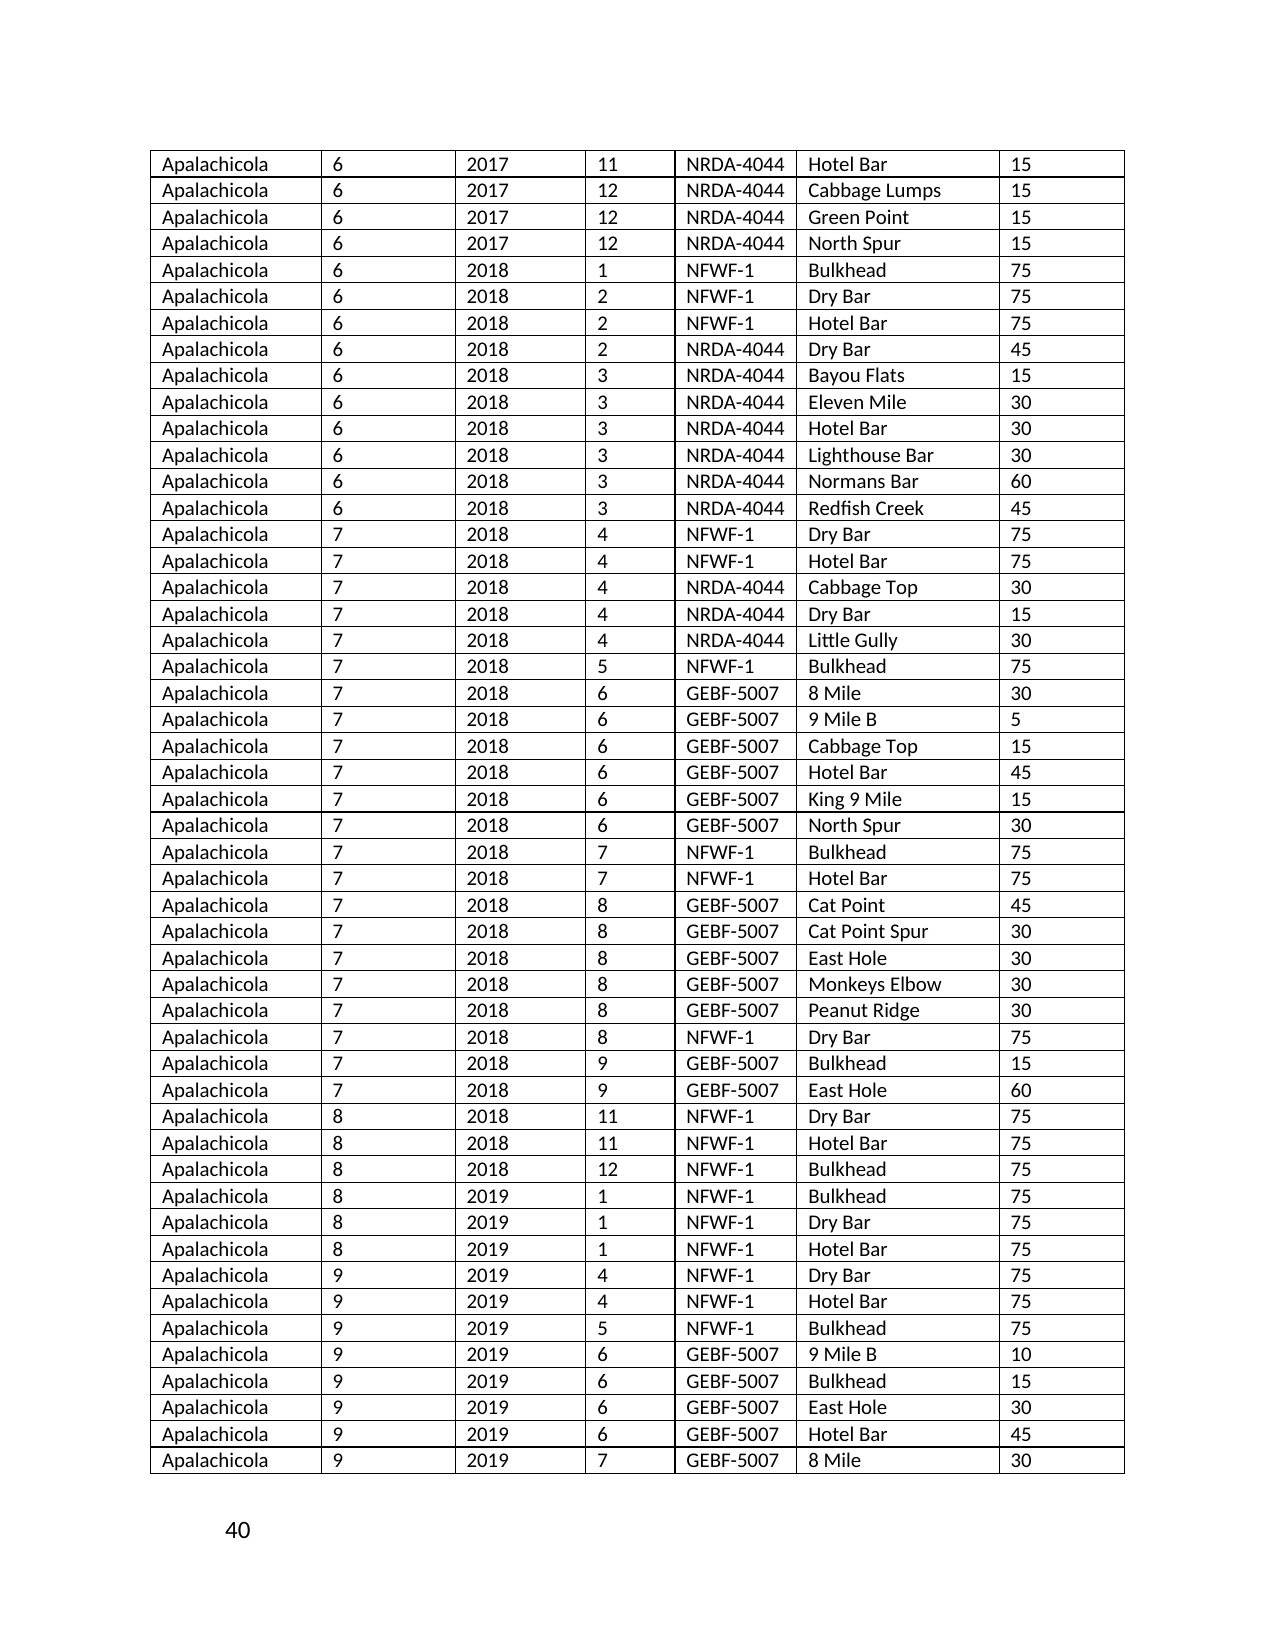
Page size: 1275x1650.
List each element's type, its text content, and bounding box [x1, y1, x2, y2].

table_cell 15 [1000, 230, 1124, 256]
table_cell 7 [322, 998, 455, 1023]
table_cell Apalachicola [151, 1024, 321, 1049]
table_cell NFWF-1 [676, 1209, 796, 1235]
table_cell 2018 [456, 442, 585, 467]
table_cell 30 [1000, 442, 1124, 467]
table_cell Apalachicola [151, 1051, 321, 1076]
table_cell 15 [1000, 1051, 1124, 1076]
table_cell NRDA-4044 [676, 178, 796, 203]
table_cell 2017 [456, 151, 585, 176]
table_cell Apalachicola [151, 469, 321, 494]
table_cell Bayou Flats [797, 363, 999, 388]
table_cell GEBF-5007 [676, 998, 796, 1023]
table_cell 2019 [456, 1183, 585, 1208]
table_cell 30 [1000, 389, 1124, 414]
table_cell 7 [322, 786, 455, 811]
table_cell 30 [1000, 998, 1124, 1023]
table_cell 2018 [456, 310, 585, 335]
table_cell 8 [586, 971, 674, 997]
table_cell Apalachicola [151, 627, 321, 653]
table_cell Apalachicola [151, 389, 321, 414]
table_cell GEBF-5007 [676, 1077, 796, 1102]
table_cell 2017 [456, 230, 585, 256]
table_cell 8 [586, 1024, 674, 1049]
table_cell 2019 [456, 1342, 585, 1367]
table_cell Bulkhead [797, 1156, 999, 1182]
table_cell Apalachicola [151, 548, 321, 573]
table_cell 6 [586, 1368, 674, 1393]
table_cell Apalachicola [151, 839, 321, 864]
table_cell 6 [322, 283, 455, 309]
table_cell 9 [322, 1368, 455, 1393]
table_cell Apalachicola [151, 574, 321, 600]
table_cell 6 [586, 760, 674, 785]
table_cell Apalachicola [151, 1156, 321, 1182]
table_cell 12 [586, 1156, 674, 1182]
table_cell 5 [1000, 707, 1124, 732]
table_cell 2019 [456, 1368, 585, 1393]
table_cell 9 [322, 1342, 455, 1367]
table_cell Apalachicola [151, 442, 321, 467]
table_cell 1 [586, 1183, 674, 1208]
table_cell 4 [586, 601, 674, 626]
table_cell 9 [322, 1448, 455, 1473]
table_cell Apalachicola [151, 865, 321, 891]
table_cell 2019 [456, 1448, 585, 1473]
table_cell 45 [1000, 1421, 1124, 1446]
table_cell Apalachicola [151, 707, 321, 732]
table_cell 30 [1000, 813, 1124, 838]
table_cell NFWF-1 [676, 839, 796, 864]
table_cell 2018 [456, 865, 585, 891]
table_cell NRDA-4044 [676, 389, 796, 414]
table_cell Hotel Bar [797, 1421, 999, 1446]
table_cell Apalachicola [151, 1209, 321, 1235]
table_cell Apalachicola [151, 178, 321, 203]
table_cell 6 [322, 389, 455, 414]
table_cell Apalachicola [151, 1368, 321, 1393]
table_cell 75 [1000, 839, 1124, 864]
table_cell Apalachicola [151, 945, 321, 970]
table_cell GEBF-5007 [676, 945, 796, 970]
table_cell GEBF-5007 [676, 1448, 796, 1473]
table_cell Dry Bar [797, 521, 999, 547]
table_cell 2018 [456, 389, 585, 414]
table_cell Apalachicola [151, 1342, 321, 1367]
table_cell 2018 [456, 707, 585, 732]
table_cell 8 Mile [797, 680, 999, 706]
table_cell 5 [586, 654, 674, 679]
table_cell 75 [1000, 521, 1124, 547]
table_cell NFWF-1 [676, 548, 796, 573]
table_cell GEBF-5007 [676, 1421, 796, 1446]
table_cell 75 [1000, 1262, 1124, 1288]
table_cell 3 [586, 389, 674, 414]
table_cell Peanut Ridge [797, 998, 999, 1023]
table_cell 15 [1000, 733, 1124, 758]
table_cell 6 [586, 1342, 674, 1367]
table_cell Hotel Bar [797, 1130, 999, 1155]
table_cell Hotel Bar [797, 151, 999, 176]
table_cell 7 [322, 548, 455, 573]
table_cell 6 [586, 707, 674, 732]
table_cell 1 [586, 257, 674, 282]
table_cell 7 [322, 1024, 455, 1049]
table_cell 6 [586, 733, 674, 758]
table_cell 45 [1000, 760, 1124, 785]
table_cell 2018 [456, 521, 585, 547]
table_cell 2019 [456, 1209, 585, 1235]
table_cell 2019 [456, 1236, 585, 1261]
table_cell 7 [322, 839, 455, 864]
table_cell 75 [1000, 1024, 1124, 1049]
table_cell Apalachicola [151, 1289, 321, 1314]
table_cell Hotel Bar [797, 416, 999, 441]
table_cell 6 [322, 336, 455, 362]
table_cell NFWF-1 [676, 865, 796, 891]
table_cell 75 [1000, 283, 1124, 309]
table_cell 2018 [456, 336, 585, 362]
table_cell 2018 [456, 283, 585, 309]
table_cell Eleven Mile [797, 389, 999, 414]
table_cell Apalachicola [151, 1262, 321, 1288]
table_cell 6 [322, 442, 455, 467]
table_cell 30 [1000, 680, 1124, 706]
table_cell 7 [322, 521, 455, 547]
table_cell 30 [1000, 918, 1124, 944]
table_cell 2018 [456, 654, 585, 679]
table_cell NRDA-4044 [676, 204, 796, 229]
table_cell Dry Bar [797, 1209, 999, 1235]
table_cell NFWF-1 [676, 1156, 796, 1182]
table_cell Hotel Bar [797, 1236, 999, 1261]
table_cell Lighthouse Bar [797, 442, 999, 467]
table_cell 15 [1000, 1368, 1124, 1393]
table_cell 9 Mile B [797, 1342, 999, 1367]
table_cell Apalachicola [151, 786, 321, 811]
table_cell 9 [322, 1262, 455, 1288]
table_cell Apalachicola [151, 283, 321, 309]
table_cell 7 [586, 839, 674, 864]
table_cell 15 [1000, 204, 1124, 229]
table_cell 4 [586, 574, 674, 600]
table_cell 7 [322, 1077, 455, 1102]
table_cell North Spur [797, 230, 999, 256]
table_cell 4 [586, 1262, 674, 1288]
table_cell 6 [586, 1395, 674, 1420]
table_cell Cabbage Top [797, 574, 999, 600]
table_cell Apalachicola [151, 892, 321, 917]
table_cell 11 [586, 151, 674, 176]
table_cell 75 [1000, 1156, 1124, 1182]
table_cell 12 [586, 204, 674, 229]
table_cell 6 [322, 469, 455, 494]
table_cell 6 [586, 1421, 674, 1446]
table_cell 2017 [456, 204, 585, 229]
table_cell 2018 [456, 1156, 585, 1182]
table_cell 7 [322, 760, 455, 785]
table_cell 2018 [456, 998, 585, 1023]
table_cell Apalachicola [151, 495, 321, 520]
table_cell 45 [1000, 892, 1124, 917]
table_cell Dry Bar [797, 1024, 999, 1049]
table_cell Hotel Bar [797, 760, 999, 785]
table_cell 2018 [456, 945, 585, 970]
table_cell NFWF-1 [676, 1289, 796, 1314]
table_cell 7 [586, 1448, 674, 1473]
table_cell 30 [1000, 1448, 1124, 1473]
table_cell 2018 [456, 918, 585, 944]
table_cell 6 [586, 680, 674, 706]
table_cell 7 [586, 865, 674, 891]
table_cell 7 [322, 918, 455, 944]
table_cell NFWF-1 [676, 1130, 796, 1155]
table_cell 2018 [456, 971, 585, 997]
table_cell Dry Bar [797, 1262, 999, 1288]
table_cell Apalachicola [151, 998, 321, 1023]
table_cell Cabbage Lumps [797, 178, 999, 203]
table_cell GEBF-5007 [676, 1342, 796, 1367]
table_cell 2018 [456, 548, 585, 573]
table_cell 75 [1000, 1104, 1124, 1129]
table_cell 8 [586, 892, 674, 917]
table_cell East Hole [797, 1077, 999, 1102]
table_cell 8 [586, 998, 674, 1023]
table_cell Bulkhead [797, 839, 999, 864]
table_cell 7 [322, 945, 455, 970]
table_cell 75 [1000, 1130, 1124, 1155]
table_cell 7 [322, 654, 455, 679]
table_cell 30 [1000, 627, 1124, 653]
table_cell GEBF-5007 [676, 733, 796, 758]
table_cell Cat Point Spur [797, 918, 999, 944]
table_cell 2018 [456, 839, 585, 864]
table_cell 6 [322, 178, 455, 203]
table_cell NFWF-1 [676, 257, 796, 282]
table_cell 15 [1000, 363, 1124, 388]
table_cell Apalachicola [151, 1448, 321, 1473]
table_cell 8 [322, 1130, 455, 1155]
table_cell Redfish Creek [797, 495, 999, 520]
table_cell 8 [322, 1104, 455, 1129]
table_cell Hotel Bar [797, 548, 999, 573]
table_cell Cat Point [797, 892, 999, 917]
table_cell GEBF-5007 [676, 918, 796, 944]
table_cell 60 [1000, 469, 1124, 494]
table_cell 9 [322, 1421, 455, 1446]
table_cell 6 [586, 813, 674, 838]
table_cell 6 [322, 204, 455, 229]
table_cell NFWF-1 [676, 1262, 796, 1288]
table_cell Bulkhead [797, 257, 999, 282]
table_cell 2 [586, 283, 674, 309]
table_cell 30 [1000, 416, 1124, 441]
table_cell 6 [322, 310, 455, 335]
table_cell Apalachicola [151, 1315, 321, 1341]
table_cell 2018 [456, 627, 585, 653]
table_cell 3 [586, 469, 674, 494]
table_cell Apalachicola [151, 971, 321, 997]
table_cell 6 [322, 363, 455, 388]
table_cell GEBF-5007 [676, 971, 796, 997]
table_cell NRDA-4044 [676, 574, 796, 600]
table_cell 75 [1000, 654, 1124, 679]
table_cell NRDA-4044 [676, 416, 796, 441]
table_cell East Hole [797, 945, 999, 970]
table_cell 2 [586, 310, 674, 335]
table_cell 75 [1000, 257, 1124, 282]
table_cell NFWF-1 [676, 1024, 796, 1049]
table_cell 45 [1000, 336, 1124, 362]
table_cell GEBF-5007 [676, 707, 796, 732]
table_cell 15 [1000, 786, 1124, 811]
table_cell 2018 [456, 495, 585, 520]
table_cell Apalachicola [151, 813, 321, 838]
table_cell 60 [1000, 1077, 1124, 1102]
table_cell 7 [322, 707, 455, 732]
table_cell 2018 [456, 416, 585, 441]
table_cell Apalachicola [151, 680, 321, 706]
table_cell 2019 [456, 1262, 585, 1288]
table_cell NRDA-4044 [676, 230, 796, 256]
table_cell 3 [586, 495, 674, 520]
table_cell 75 [1000, 865, 1124, 891]
table_cell 3 [586, 416, 674, 441]
table_cell Green Point [797, 204, 999, 229]
table_cell 2019 [456, 1421, 585, 1446]
table_cell NRDA-4044 [676, 363, 796, 388]
table_cell 11 [586, 1130, 674, 1155]
table_cell 7 [322, 1051, 455, 1076]
table_cell NRDA-4044 [676, 336, 796, 362]
table_cell 2018 [456, 1077, 585, 1102]
table_cell 1 [586, 1236, 674, 1261]
table_cell NFWF-1 [676, 310, 796, 335]
table_cell 2018 [456, 574, 585, 600]
table_cell NFWF-1 [676, 1104, 796, 1129]
table_cell 12 [586, 230, 674, 256]
table_cell Bulkhead [797, 1051, 999, 1076]
table_cell GEBF-5007 [676, 1368, 796, 1393]
table_cell 30 [1000, 574, 1124, 600]
table_cell Apalachicola [151, 1395, 321, 1420]
table_cell 7 [322, 601, 455, 626]
table_cell 2017 [456, 178, 585, 203]
table_cell 4 [586, 627, 674, 653]
table_cell 8 [322, 1209, 455, 1235]
table_cell GEBF-5007 [676, 760, 796, 785]
table_cell Apalachicola [151, 1421, 321, 1446]
table_cell 9 [322, 1315, 455, 1341]
table_cell 75 [1000, 1209, 1124, 1235]
table_cell NFWF-1 [676, 1315, 796, 1341]
table_cell 2018 [456, 601, 585, 626]
table_cell Bulkhead [797, 1368, 999, 1393]
table_cell NRDA-4044 [676, 627, 796, 653]
table_cell 4 [586, 521, 674, 547]
table_cell 2018 [456, 680, 585, 706]
table_cell Apalachicola [151, 257, 321, 282]
table_cell 75 [1000, 1289, 1124, 1314]
table_cell 9 [586, 1077, 674, 1102]
table_cell NRDA-4044 [676, 442, 796, 467]
table_cell 6 [322, 151, 455, 176]
table_cell Apalachicola [151, 1077, 321, 1102]
table_cell 2018 [456, 469, 585, 494]
table_cell Apalachicola [151, 336, 321, 362]
table_cell NRDA-4044 [676, 151, 796, 176]
table_cell 2018 [456, 257, 585, 282]
table_cell Monkeys Elbow [797, 971, 999, 997]
table_cell Hotel Bar [797, 310, 999, 335]
table_cell 6 [322, 416, 455, 441]
table_cell NFWF-1 [676, 521, 796, 547]
table_cell 2018 [456, 733, 585, 758]
table_cell 30 [1000, 1395, 1124, 1420]
table_cell 15 [1000, 178, 1124, 203]
table_cell 2018 [456, 1024, 585, 1049]
table_cell Apalachicola [151, 521, 321, 547]
table_cell 2018 [456, 1051, 585, 1076]
table_cell 12 [586, 178, 674, 203]
table_cell Normans Bar [797, 469, 999, 494]
table_cell 7 [322, 627, 455, 653]
table_cell 30 [1000, 971, 1124, 997]
table_cell 9 [322, 1289, 455, 1314]
table_cell 2 [586, 336, 674, 362]
table_cell 8 Mile [797, 1448, 999, 1473]
table_cell 15 [1000, 151, 1124, 176]
table_cell 3 [586, 363, 674, 388]
table_cell 8 [586, 918, 674, 944]
table_cell 3 [586, 442, 674, 467]
table_cell 2018 [456, 1130, 585, 1155]
table_cell NRDA-4044 [676, 495, 796, 520]
table_cell East Hole [797, 1395, 999, 1420]
table_cell 5 [586, 1315, 674, 1341]
table_cell GEBF-5007 [676, 786, 796, 811]
table_cell 75 [1000, 548, 1124, 573]
table_cell 2018 [456, 786, 585, 811]
table_cell 2018 [456, 892, 585, 917]
table_cell Apalachicola [151, 363, 321, 388]
table_cell Bulkhead [797, 1315, 999, 1341]
table_cell 8 [322, 1156, 455, 1182]
table_cell 4 [586, 1289, 674, 1314]
table_cell 7 [322, 813, 455, 838]
table_cell 6 [322, 495, 455, 520]
table_cell NFWF-1 [676, 1183, 796, 1208]
table_cell Apalachicola [151, 1104, 321, 1129]
table_cell 75 [1000, 1236, 1124, 1261]
table_cell Dry Bar [797, 336, 999, 362]
table_cell Apalachicola [151, 654, 321, 679]
table_cell 30 [1000, 945, 1124, 970]
table_cell 75 [1000, 310, 1124, 335]
table_cell 6 [322, 230, 455, 256]
table_cell 7 [322, 733, 455, 758]
table_cell 2018 [456, 1104, 585, 1129]
table_cell NRDA-4044 [676, 601, 796, 626]
table_cell Apalachicola [151, 230, 321, 256]
table_cell 8 [322, 1236, 455, 1261]
table_cell 9 [586, 1051, 674, 1076]
table_cell 10 [1000, 1342, 1124, 1367]
table_cell 1 [586, 1209, 674, 1235]
table_cell Apalachicola [151, 760, 321, 785]
table_cell 8 [322, 1183, 455, 1208]
table_cell 2019 [456, 1395, 585, 1420]
table_cell 11 [586, 1104, 674, 1129]
table_cell 2019 [456, 1315, 585, 1341]
table_cell Apalachicola [151, 310, 321, 335]
table_cell 75 [1000, 1315, 1124, 1341]
table_cell 7 [322, 971, 455, 997]
table_cell NFWF-1 [676, 283, 796, 309]
table_cell Apalachicola [151, 1183, 321, 1208]
table_cell 7 [322, 865, 455, 891]
table_cell 75 [1000, 1183, 1124, 1208]
table_cell 4 [586, 548, 674, 573]
table_cell Bulkhead [797, 1183, 999, 1208]
table_cell Hotel Bar [797, 865, 999, 891]
table_cell 8 [586, 945, 674, 970]
table_cell North Spur [797, 813, 999, 838]
table_cell NRDA-4044 [676, 469, 796, 494]
table_cell 7 [322, 680, 455, 706]
table_cell GEBF-5007 [676, 1051, 796, 1076]
table_cell 45 [1000, 495, 1124, 520]
table_cell 2018 [456, 363, 585, 388]
table_cell 7 [322, 574, 455, 600]
table_cell Apalachicola [151, 601, 321, 626]
table_cell Apalachicola [151, 918, 321, 944]
table_cell Dry Bar [797, 283, 999, 309]
table_cell Apalachicola [151, 1236, 321, 1261]
table_cell King 9 Mile [797, 786, 999, 811]
table_cell 9 Mile B [797, 707, 999, 732]
table_cell Apalachicola [151, 151, 321, 176]
table_cell Apalachicola [151, 733, 321, 758]
table_cell Hotel Bar [797, 1289, 999, 1314]
table_cell NFWF-1 [676, 1236, 796, 1261]
table_cell 7 [322, 892, 455, 917]
table_cell 2018 [456, 813, 585, 838]
table_cell Dry Bar [797, 601, 999, 626]
table_cell Cabbage Top [797, 733, 999, 758]
table_cell 6 [586, 786, 674, 811]
table_cell GEBF-5007 [676, 892, 796, 917]
table_cell GEBF-5007 [676, 680, 796, 706]
table_cell GEBF-5007 [676, 1395, 796, 1420]
table_cell Apalachicola [151, 1130, 321, 1155]
table_cell 15 [1000, 601, 1124, 626]
table_cell Dry Bar [797, 1104, 999, 1129]
table_cell 6 [322, 257, 455, 282]
table_cell Bulkhead [797, 654, 999, 679]
table_cell Apalachicola [151, 416, 321, 441]
table_cell NFWF-1 [676, 654, 796, 679]
table_cell Apalachicola [151, 204, 321, 229]
table_cell 2018 [456, 760, 585, 785]
table_cell 2019 [456, 1289, 585, 1314]
table_cell 9 [322, 1395, 455, 1420]
table_cell GEBF-5007 [676, 813, 796, 838]
table_cell Little Gully [797, 627, 999, 653]
